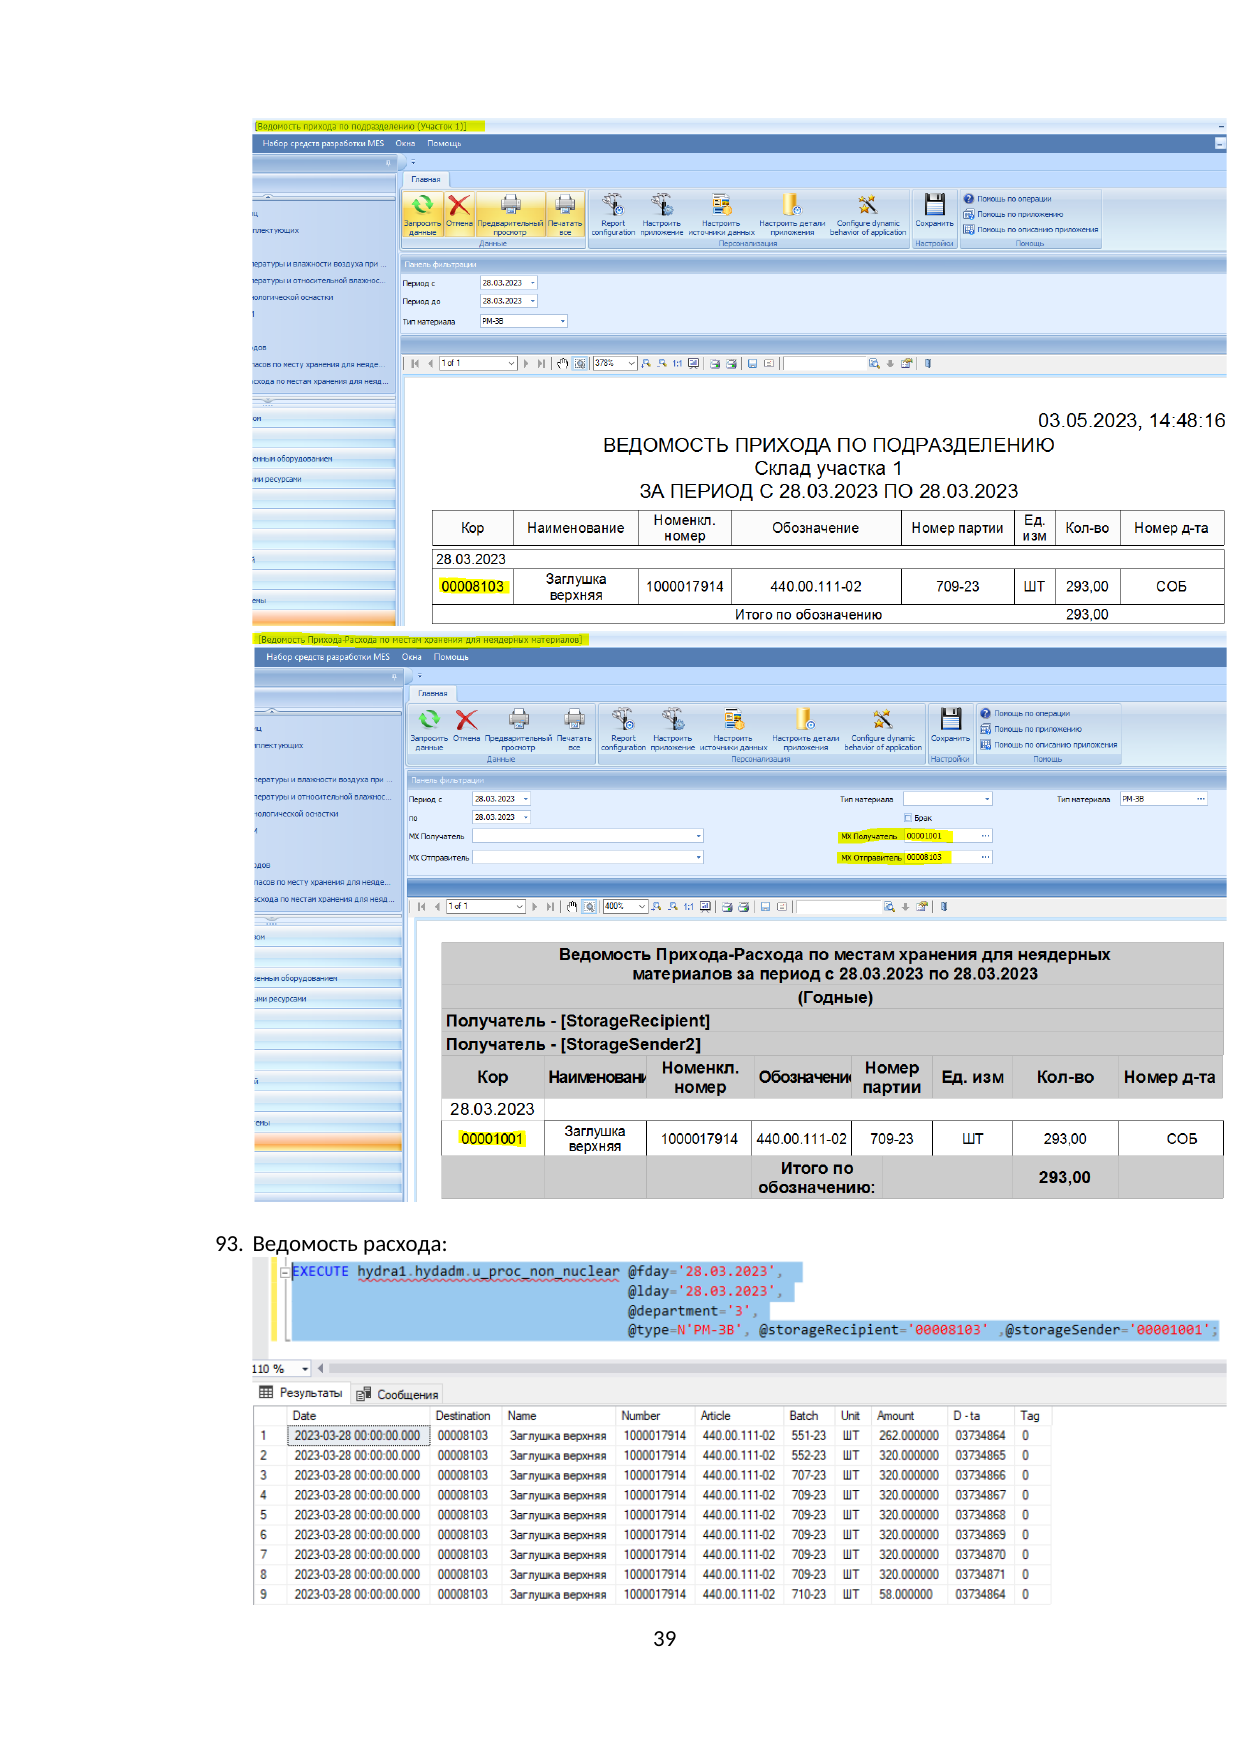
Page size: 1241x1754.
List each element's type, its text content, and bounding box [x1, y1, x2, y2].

picture [252, 118, 1227, 626]
picture [252, 1257, 1227, 1605]
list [215, 118, 1152, 1229]
picture [252, 631, 1227, 1202]
